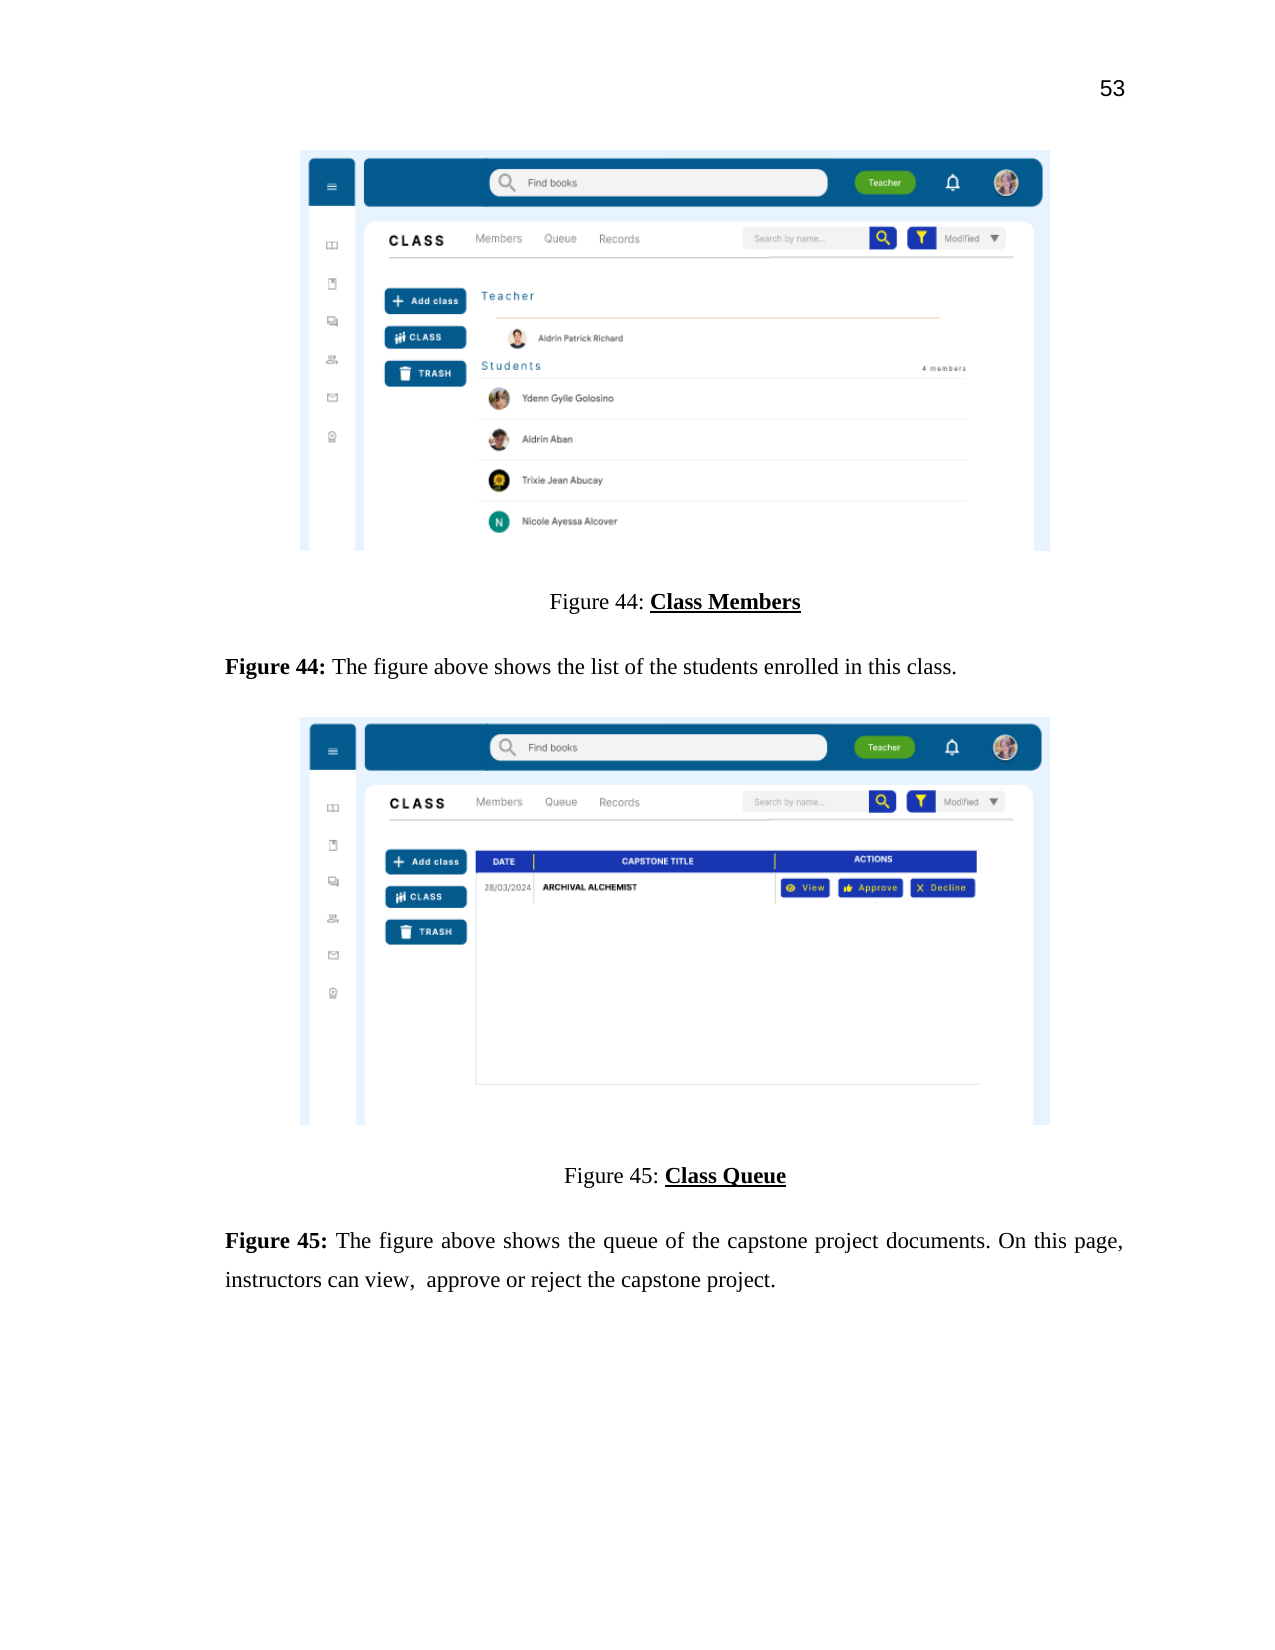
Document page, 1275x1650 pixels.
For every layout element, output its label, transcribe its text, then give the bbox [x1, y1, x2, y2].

text Figure 45: The figure above shows the queue of the capstone project documents. On this page, instructors can view, approve or reject the capstone project. [225, 1227, 1125, 1293]
picture [300, 717, 1050, 1125]
text Figure 44: Class Members [225, 588, 1125, 615]
text Figure 44: The figure above shows the list of the students enrolled in this class. [225, 653, 1125, 679]
text Figure 45: Class Queue [225, 1162, 1125, 1189]
picture [300, 150, 1050, 551]
